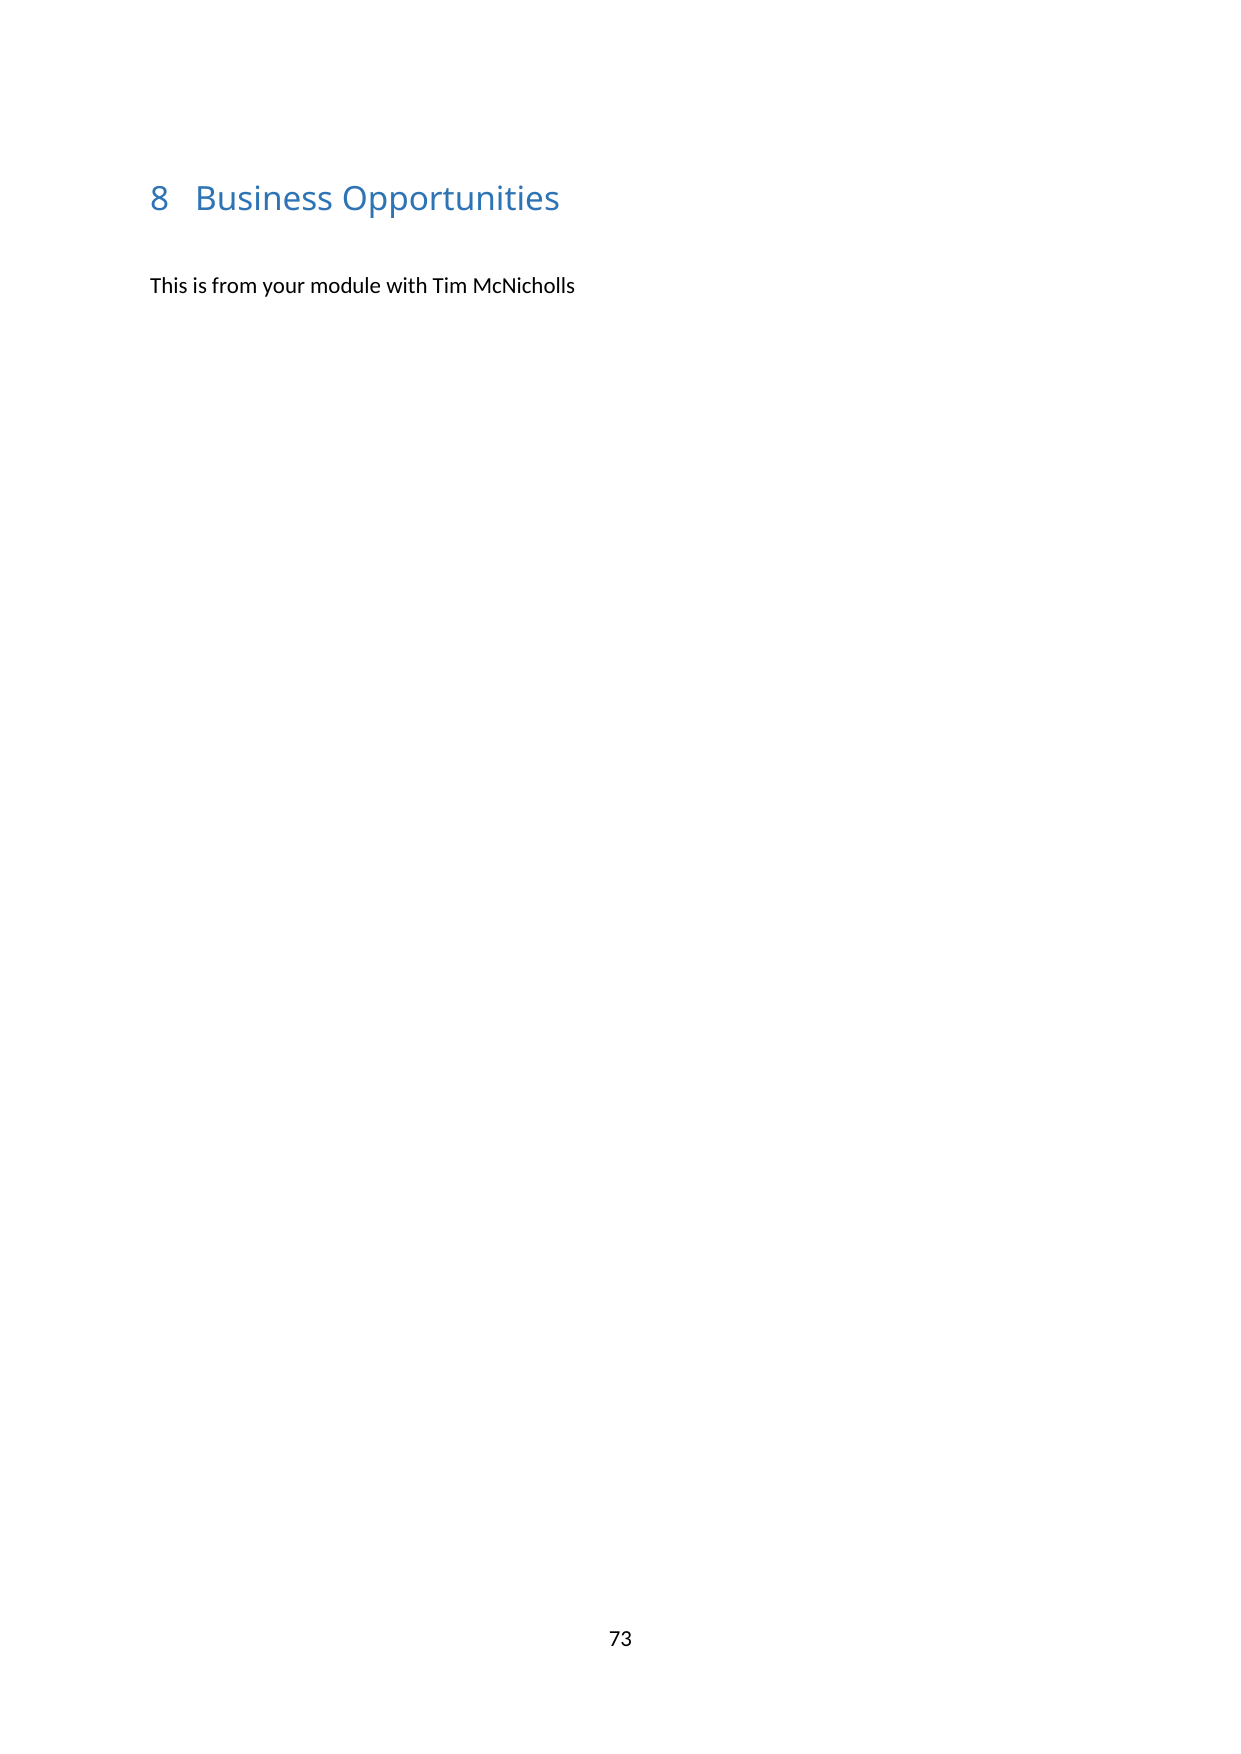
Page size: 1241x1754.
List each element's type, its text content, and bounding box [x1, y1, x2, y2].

text This is from your module with Tim McNicholls [150, 271, 1090, 299]
subtitle Business Opportunities [150, 175, 1090, 220]
